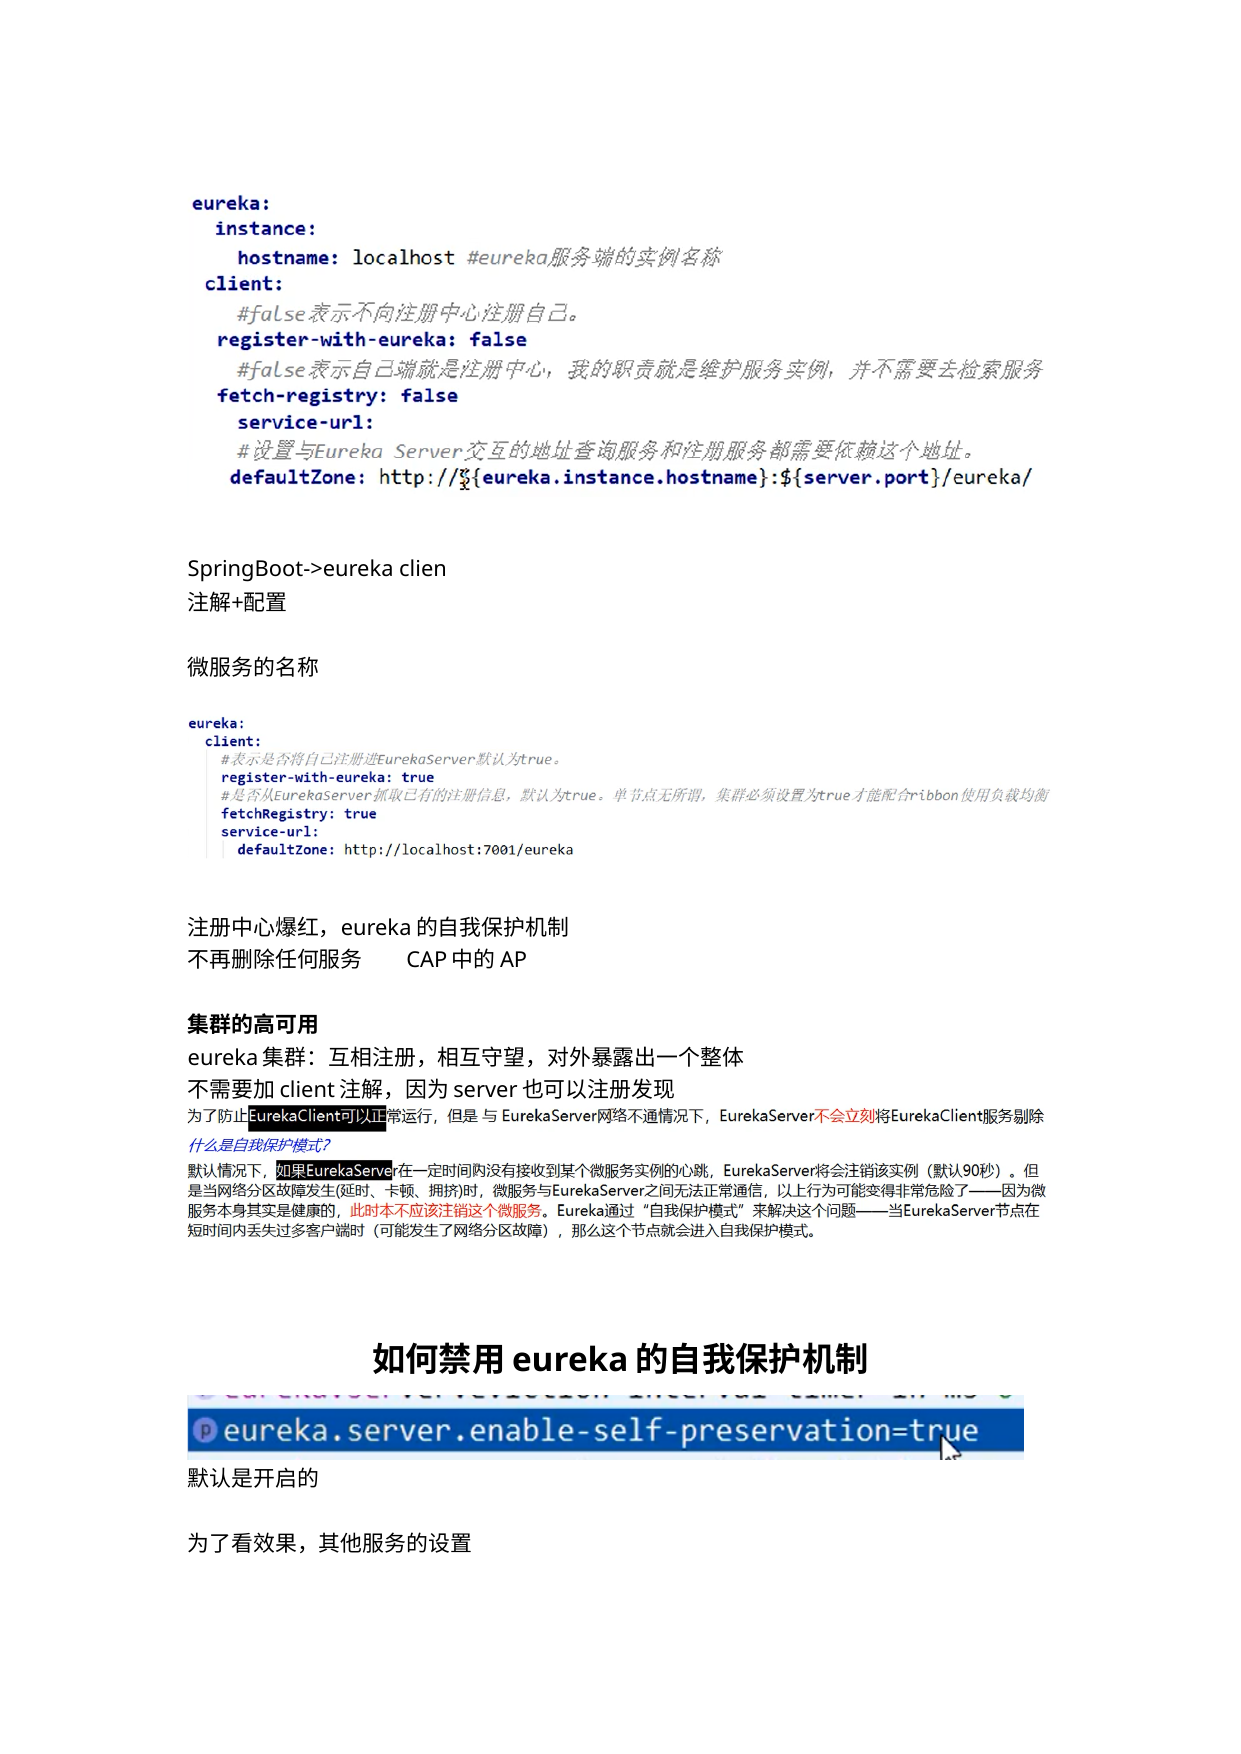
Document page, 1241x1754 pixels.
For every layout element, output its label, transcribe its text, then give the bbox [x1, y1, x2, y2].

picture [187, 1137, 1053, 1240]
text 为了看效果，其他服务的设置 [187, 1526, 1053, 1558]
picture [187, 1104, 1053, 1132]
text 不再删除任何服务 CAP中的AP [187, 942, 1053, 974]
text 注册中心爆红，eureka的自我保护机制 [187, 909, 1053, 942]
text 微服务的名称 [187, 649, 1053, 682]
text SpringBoot->eureka clien [187, 552, 1053, 584]
picture [187, 714, 1053, 859]
text 不需要加client注解，因为server也可以注册发现 [187, 1072, 1053, 1104]
text 集群的高可用 [187, 1007, 1053, 1039]
text 注解+配置 [187, 584, 1053, 617]
picture [187, 1395, 1024, 1460]
title 如何禁用eureka的自我保护机制 [187, 1324, 1053, 1389]
picture [187, 194, 1053, 497]
text eureka集群：互相注册，相互守望，对外暴露出一个整体 [187, 1039, 1053, 1072]
text 默认是开启的 [187, 1461, 1053, 1493]
